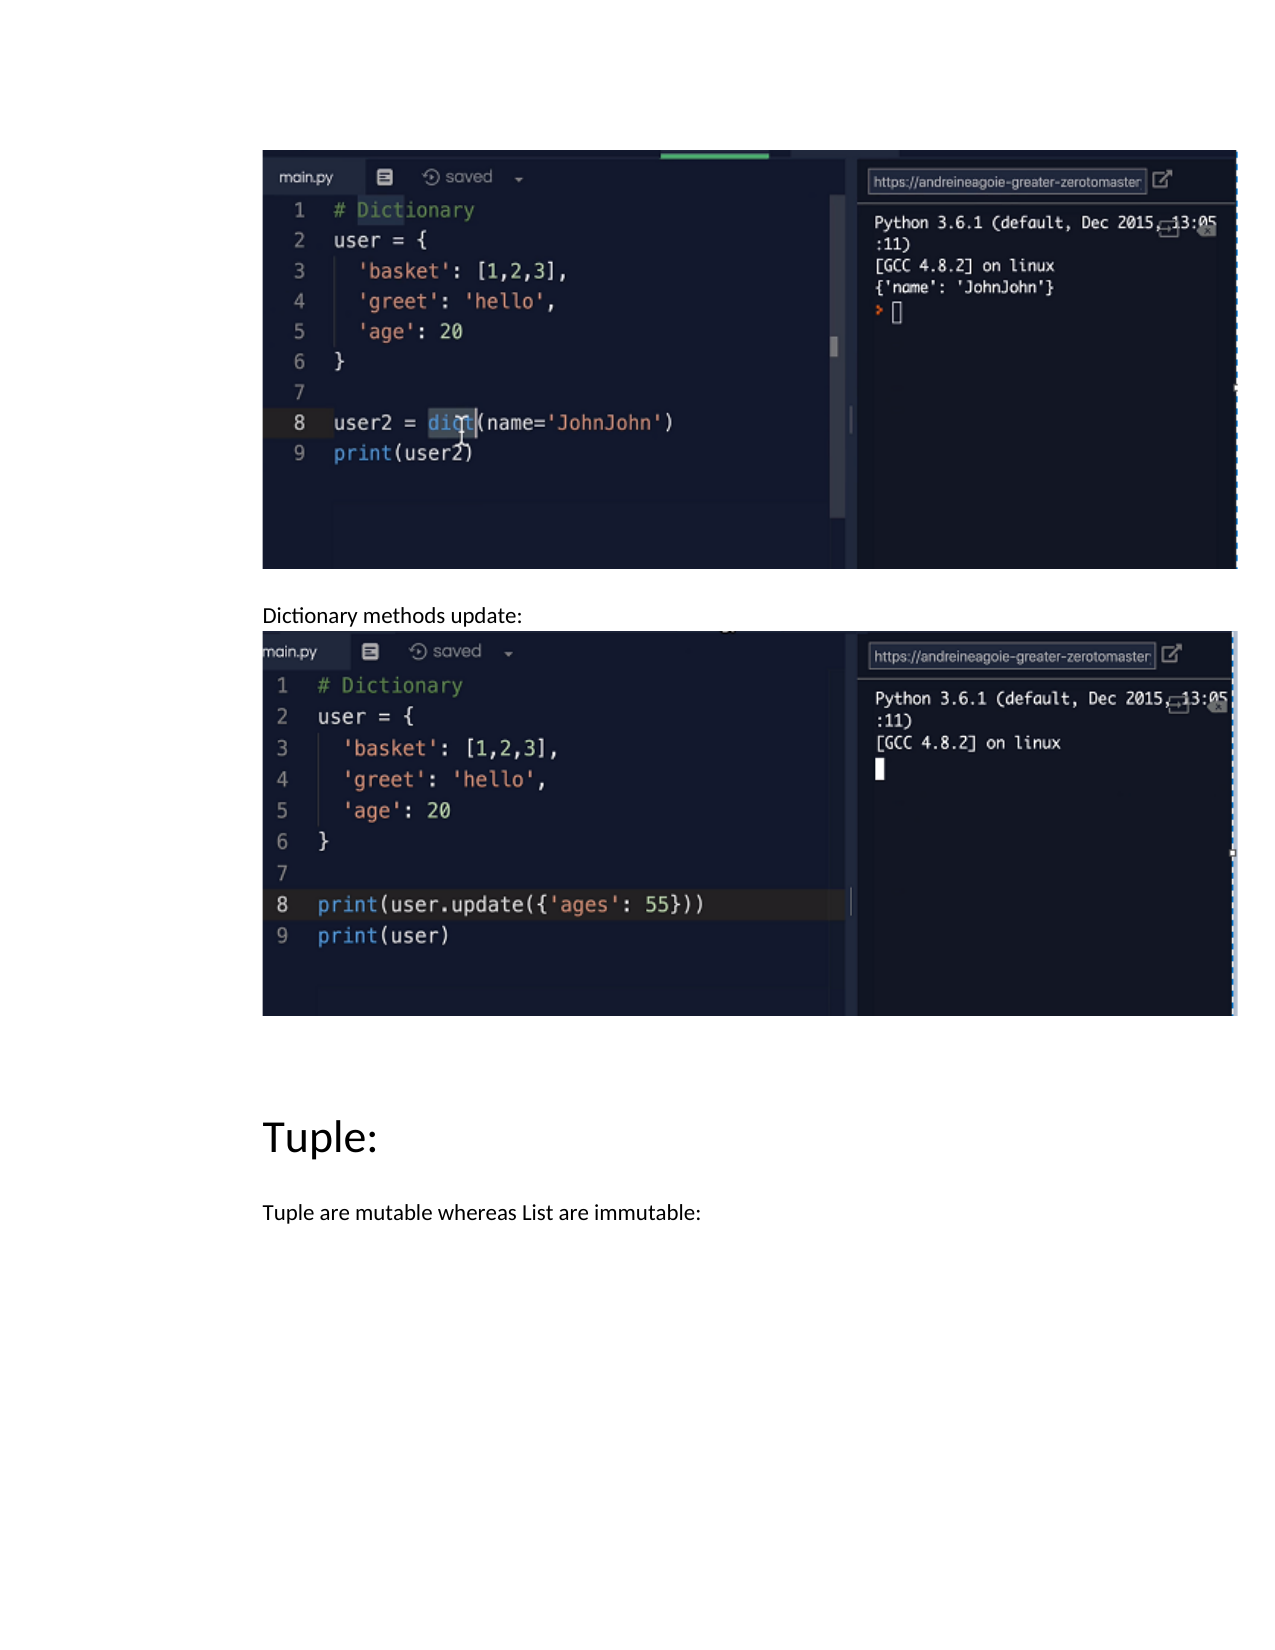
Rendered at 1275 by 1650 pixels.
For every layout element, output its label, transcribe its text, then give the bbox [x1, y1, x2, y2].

picture [262, 631, 1238, 1016]
picture [262, 150, 1238, 569]
list Dictionary methods update: [262, 601, 1125, 629]
list Tuple: [262, 1108, 1125, 1164]
list Tuple are mutable whereas List are immutable: [262, 1198, 1125, 1226]
